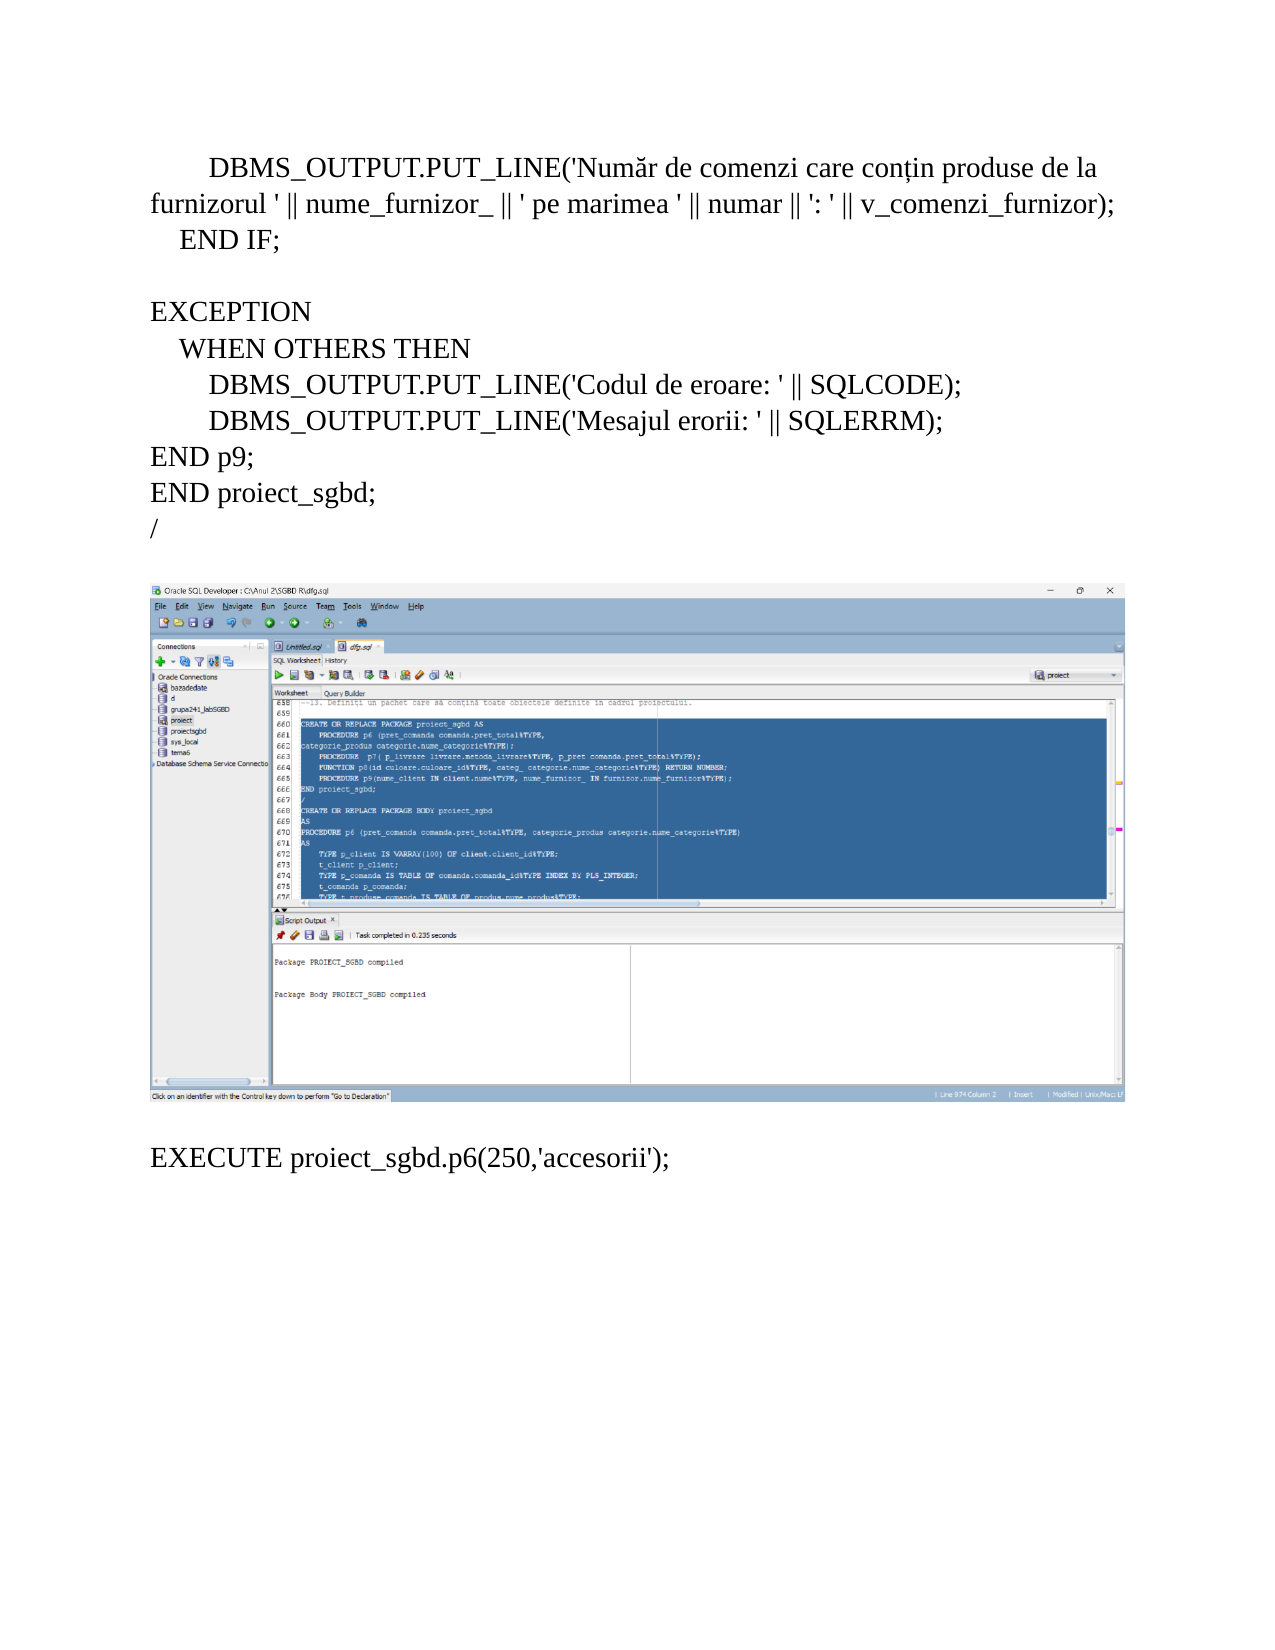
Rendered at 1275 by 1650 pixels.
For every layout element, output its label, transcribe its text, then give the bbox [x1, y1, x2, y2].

text DBMS_OUTPUT.PUT_LINE('Codul de eroare: ' || SQLCODE); [150, 367, 1125, 400]
text DBMS_OUTPUT.PUT_LINE('Mesajul erorii: ' || SQLERRM); [150, 403, 1125, 437]
text EXECUTE proiect_sgbd.p6(250,'accesorii'); [150, 1140, 1125, 1174]
text DBMS_OUTPUT.PUT_LINE('Număr de comenzi care conțin produse de la furnizorul ' || nume_furnizor_ || ' pe marimea ' || numar || ': ' || v_comenzi_furnizor); [150, 150, 1125, 220]
picture [150, 583, 1125, 1102]
text / [150, 511, 1125, 545]
text END IF; [150, 222, 1125, 256]
text WHEN OTHERS THEN [150, 331, 1125, 364]
text EXCEPTION [150, 294, 1125, 328]
text END p9; [150, 439, 1125, 473]
text END proiect_sgbd; [150, 475, 1125, 509]
